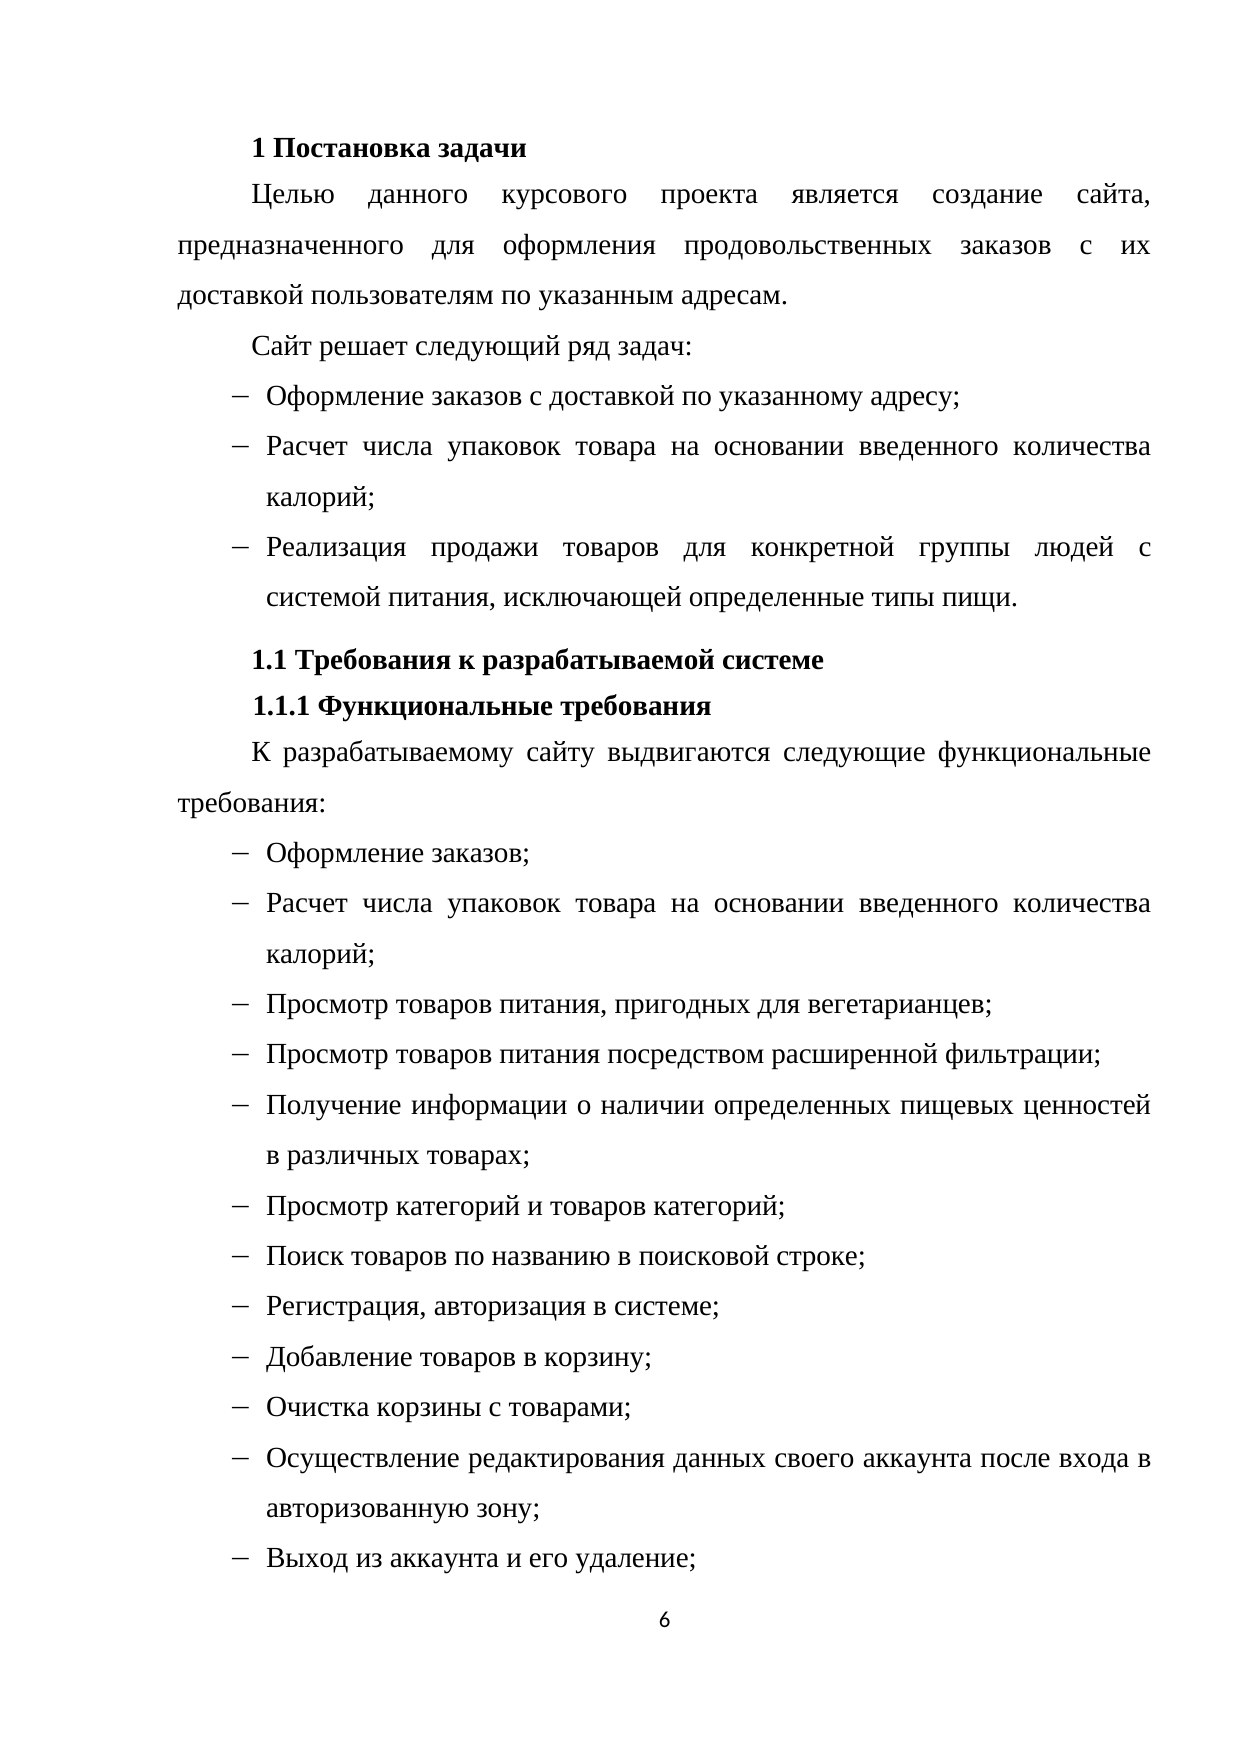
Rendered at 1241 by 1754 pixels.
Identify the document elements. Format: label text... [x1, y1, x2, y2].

text Оформление заказов с доставкой по указанному адресу; [228, 378, 1152, 412]
text Поиск товаров по названию в поисковой строке; [228, 1238, 1152, 1272]
text Получение информации о наличии определенных пищевых ценностей в различных товарах; [228, 1087, 1152, 1171]
text Добавление товаров в корзину; [228, 1339, 1152, 1373]
text Просмотр товаров питания посредством расширенной фильтрации; [228, 1037, 1152, 1070]
text Расчет числа упаковок товара на основании введенного количества калорий; [228, 428, 1152, 512]
text Реализация продажи товаров для конкретной группы людей с системой питания, исключающей определенные типы пищи. [228, 529, 1152, 613]
text Регистрация, авторизация в системе; [228, 1288, 1152, 1322]
text Расчет числа упаковок товара на основании введенного количества калорий; [228, 885, 1152, 969]
text Очистка корзины с товарами; [228, 1389, 1152, 1423]
text Осуществление редактирования данных своего аккаунта после входа в авторизованную зону; [228, 1440, 1152, 1524]
text К разрабатываемому сайту выдвигаются следующие функциональные требования: [177, 734, 1152, 818]
text Сайт решает следующий ряд задач: [177, 328, 1152, 361]
text Требования к разрабатываемой системе [251, 642, 1152, 676]
text Функциональные требования [252, 688, 1152, 722]
text Выход из аккаунта и его удаление; [228, 1541, 1152, 1574]
list Постановка задачи [251, 131, 1152, 164]
text Целью данного курсового проекта является создание сайта, предназначенного для оформления продовольственных заказов с их доставкой пользователям по указанным адресам. [177, 177, 1152, 311]
text Просмотр товаров питания, пригодных для вегетарианцев; [228, 986, 1152, 1020]
text Оформление заказов; [228, 835, 1152, 869]
text Просмотр категорий и товаров категорий; [228, 1188, 1152, 1221]
